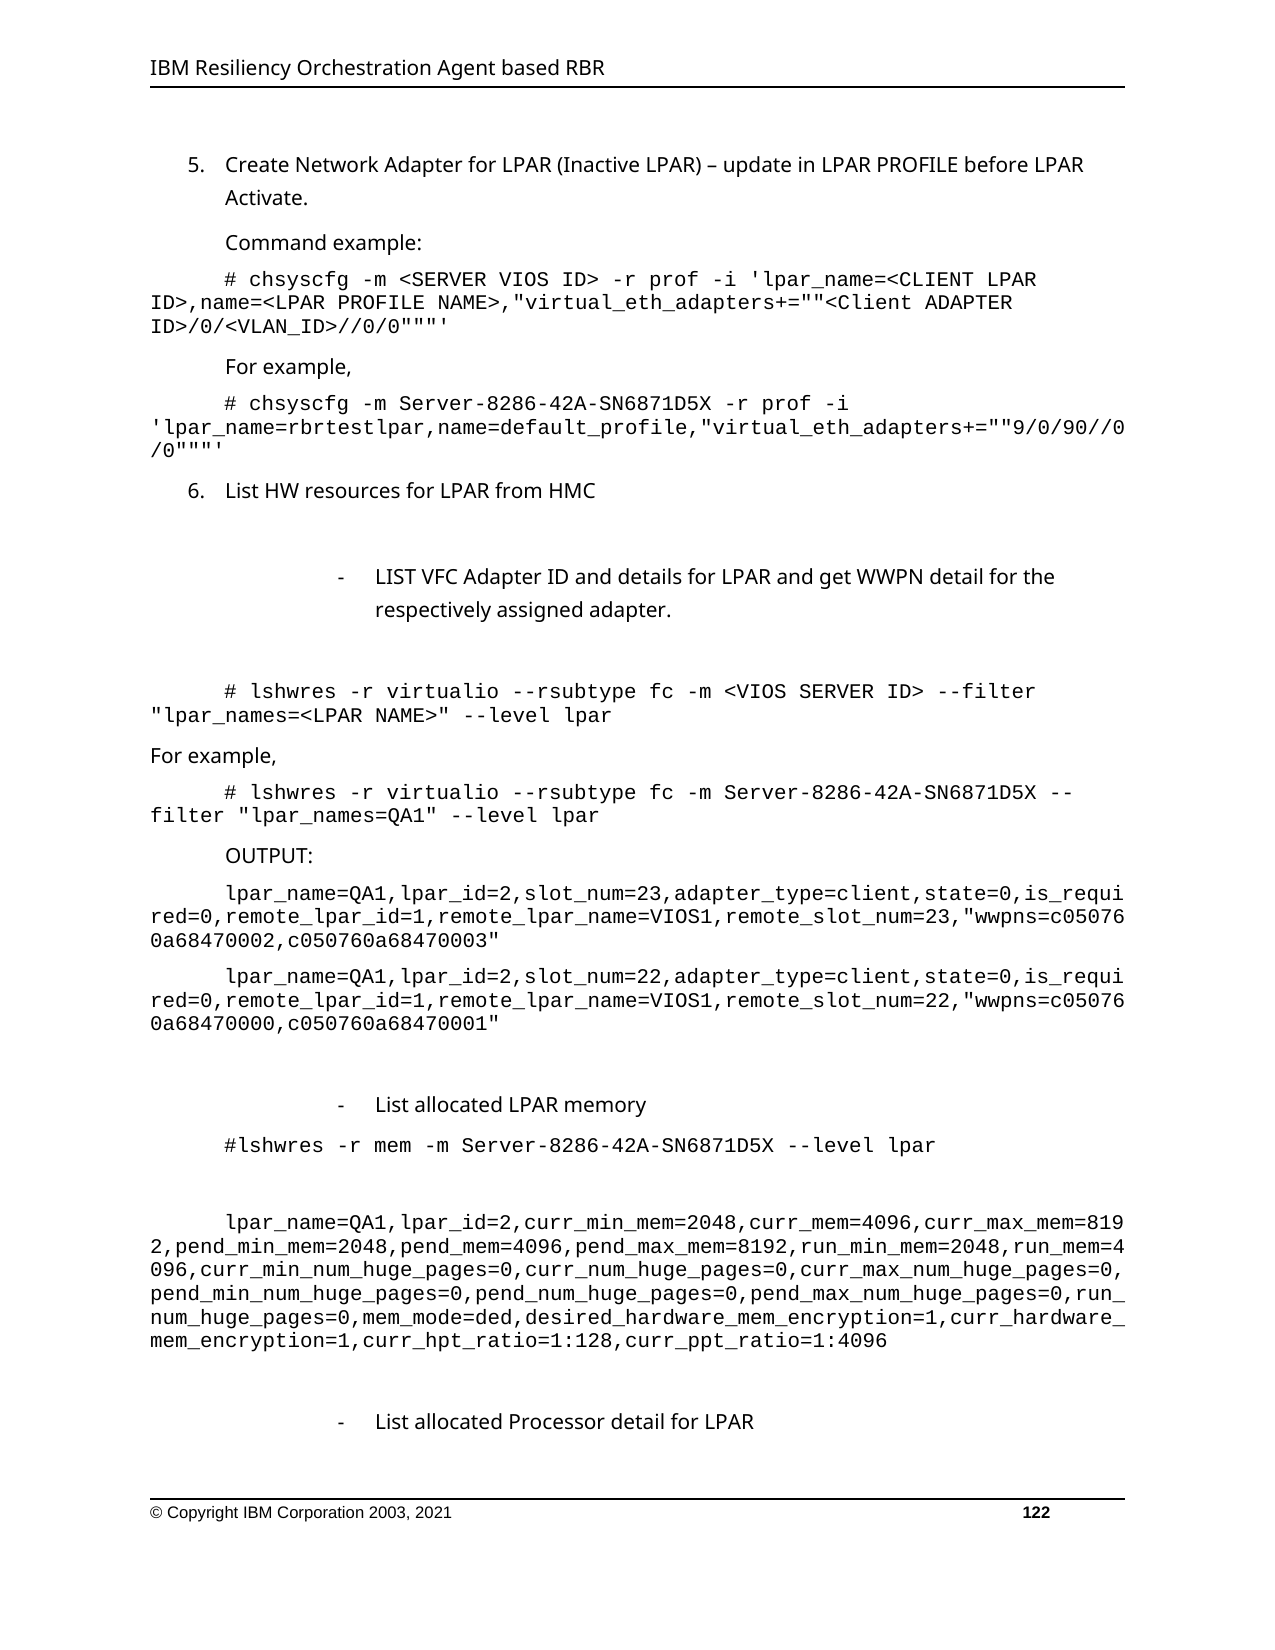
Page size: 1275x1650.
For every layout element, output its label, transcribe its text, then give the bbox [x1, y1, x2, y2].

text # lshwres -r virtualio --rsubtype fc -m Server-8286-42A-SN6871D5X --filter "lpar_names=QA1" --level lpar [150, 782, 1125, 829]
text OUTPUT: [225, 842, 1125, 870]
text lpar_name=QA1,lpar_id=2,slot_num=23,adapter_type=client,state=0,is_required=0,remote_lpar_id=1,remote_lpar_name=VIOS1,remote_slot_num=23,"wwpns=c050760a68470002,c050760a68470003" [150, 883, 1125, 953]
text # lshwres -r virtualio --rsubtype fc -m <VIOS SERVER ID> --filter "lpar_names=<LPAR NAME>" --level lpar [150, 681, 1125, 728]
list List allocated Processor detail for LPAR [337, 1407, 1125, 1436]
list List HW resources for LPAR from HMC [187, 476, 1125, 505]
text For example, [150, 741, 1125, 769]
list Create Network Adapter for LPAR (Inactive LPAR) – update in LPAR PROFILE before LPAR Activate. [187, 150, 1125, 211]
text # chsyscfg -m <SERVER VIOS ID> -r prof -i 'lpar_name=<CLIENT LPAR ID>,name=<LPAR PROFILE NAME>,"virtual_eth_adapters+=""<Client ADAPTER ID>/0/<VLAN_ID>//0/0"""' [150, 269, 1125, 339]
text #lshwres -r mem -m Server-8286-42A-SN6871D5X --level lpar [150, 1136, 1125, 1159]
text lpar_name=QA1,lpar_id=2,curr_min_mem=2048,curr_mem=4096,curr_max_mem=8192,pend_min_mem=2048,pend_mem=4096,pend_max_mem=8192,run_min_mem=2048,run_mem=4096,curr_min_num_huge_pages=0,curr_num_huge_pages=0,curr_max_num_huge_pages=0,pend_min_num_huge_pages=0,pend_num_huge_pages=0,pend_max_num_huge_pages=0,run_num_huge_pages=0,mem_mode=ded,desired_hardware_mem_encryption=1,curr_hardware_mem_encryption=1,curr_hpt_ratio=1:128,curr_ppt_ratio=1:4096 [150, 1212, 1125, 1354]
text # chsyscfg -m Server-8286-42A-SN6871D5X -r prof -i 'lpar_name=rbrtestlpar,name=default_profile,"virtual_eth_adapters+=""9/0/90//0/0"""' [150, 393, 1125, 464]
list LIST VFC Adapter ID and details for LPAR and get WWPN detail for the respectively assigned adapter. [337, 562, 1125, 623]
text lpar_name=QA1,lpar_id=2,slot_num=22,adapter_type=client,state=0,is_required=0,remote_lpar_id=1,remote_lpar_name=VIOS1,remote_slot_num=22,"wwpns=c050760a68470000,c050760a68470001" [150, 966, 1125, 1037]
list List allocated LPAR memory [337, 1090, 1125, 1119]
list Command example: [225, 228, 1125, 256]
list For example, [225, 352, 1125, 381]
